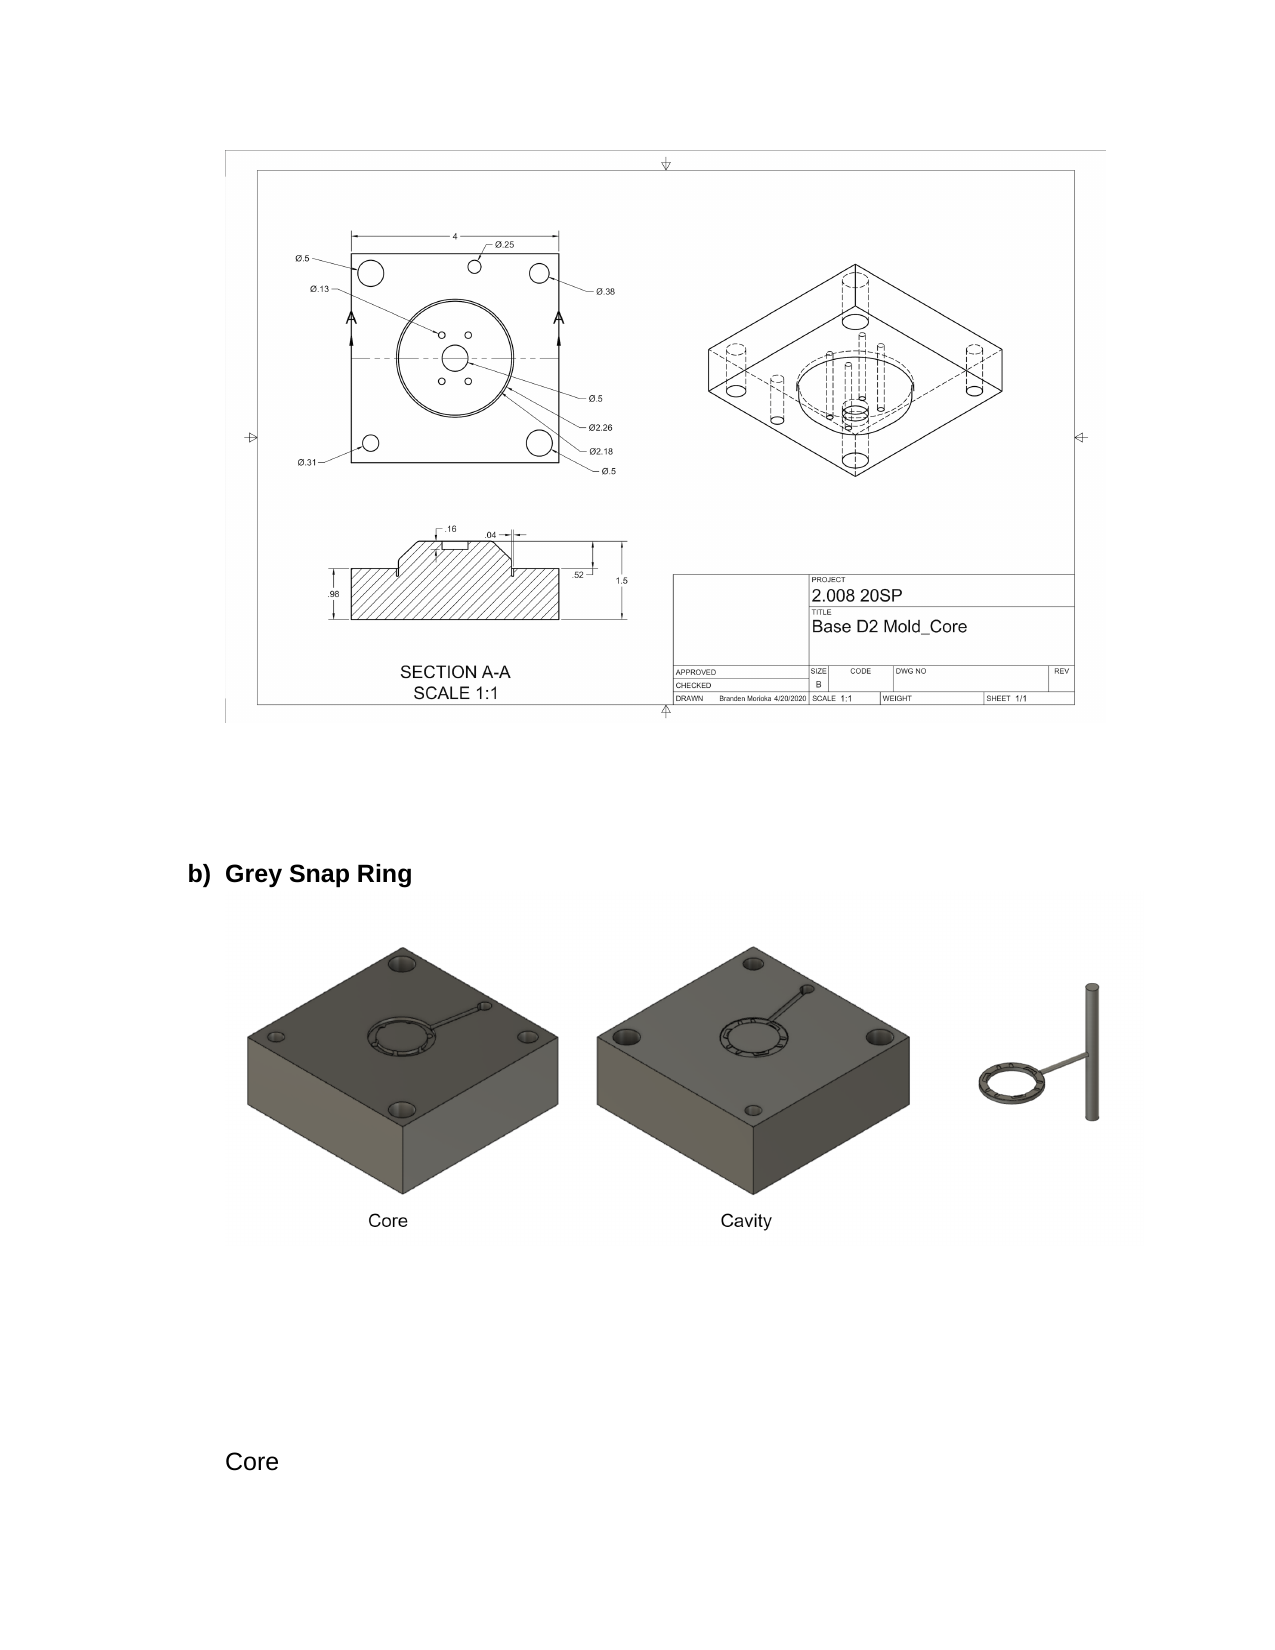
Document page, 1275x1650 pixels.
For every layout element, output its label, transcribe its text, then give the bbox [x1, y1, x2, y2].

picture [225, 150, 1106, 723]
text Core [225, 1447, 1125, 1476]
picture [225, 891, 1144, 1246]
list Grey Snap Ring [187, 859, 1125, 887]
